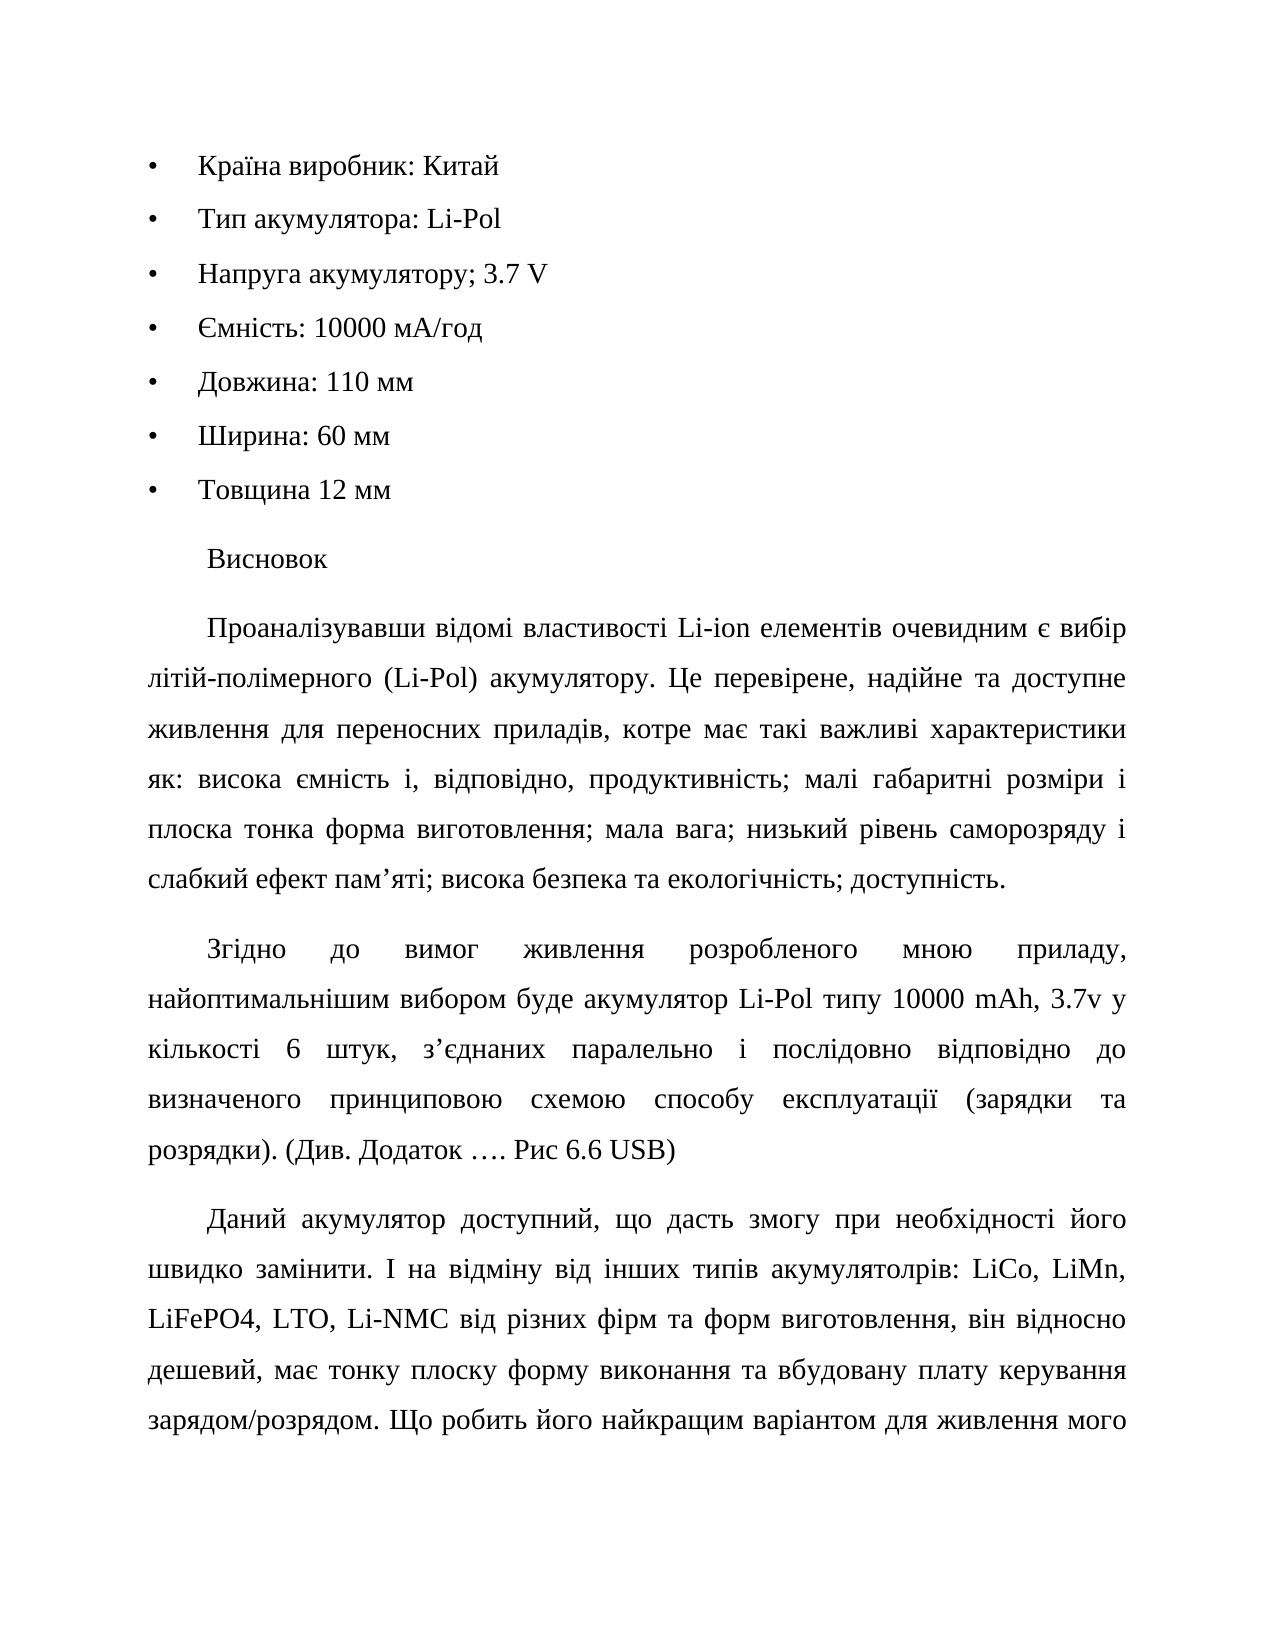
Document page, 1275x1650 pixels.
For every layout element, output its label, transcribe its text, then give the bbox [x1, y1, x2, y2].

list Ширина: 60 мм [148, 418, 1127, 451]
list Довжина: 110 мм [148, 364, 1127, 397]
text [148, 1201, 1127, 1436]
text Згідно до вимог живлення розробленого мною приладу, найоптимальнішим вибором буде акумулятор Li-Pol типу 10000 mAh, 3.7v у кількості 6 штук, з’єднаних паралельно і послідовно відповідно до визначеного принциповою схемою способу експлуатації (зарядки та розрядки). (Див. Додаток …. Рис 6.6 USB) [148, 931, 1127, 1166]
list Країна виробник: Китай [148, 148, 1127, 181]
list Тип акумулятора: Li-Pol [148, 202, 1127, 235]
text Проаналізувавши відомі властивості Li-ion елементів очевидним є вибір літій-полімерного (Li-Pol) акумулятору. Це перевірене, надійне та доступне живлення для переносних приладів, котре має такі важливі характеристики як: висока ємність і, відповідно, продуктивність; малі габаритні розміри і плоска тонка форма виготовлення; мала вага; низький рівень саморозряду і слабкий ефект пам’яті; висока безпека та екологічність; доступність. [148, 610, 1127, 895]
text Висновок [148, 541, 1127, 574]
list Ємність: 10000 мА/год [148, 310, 1127, 343]
list Товщина 12 мм [148, 472, 1127, 506]
list Напруга акумулятору; 3.7 V [148, 256, 1127, 289]
